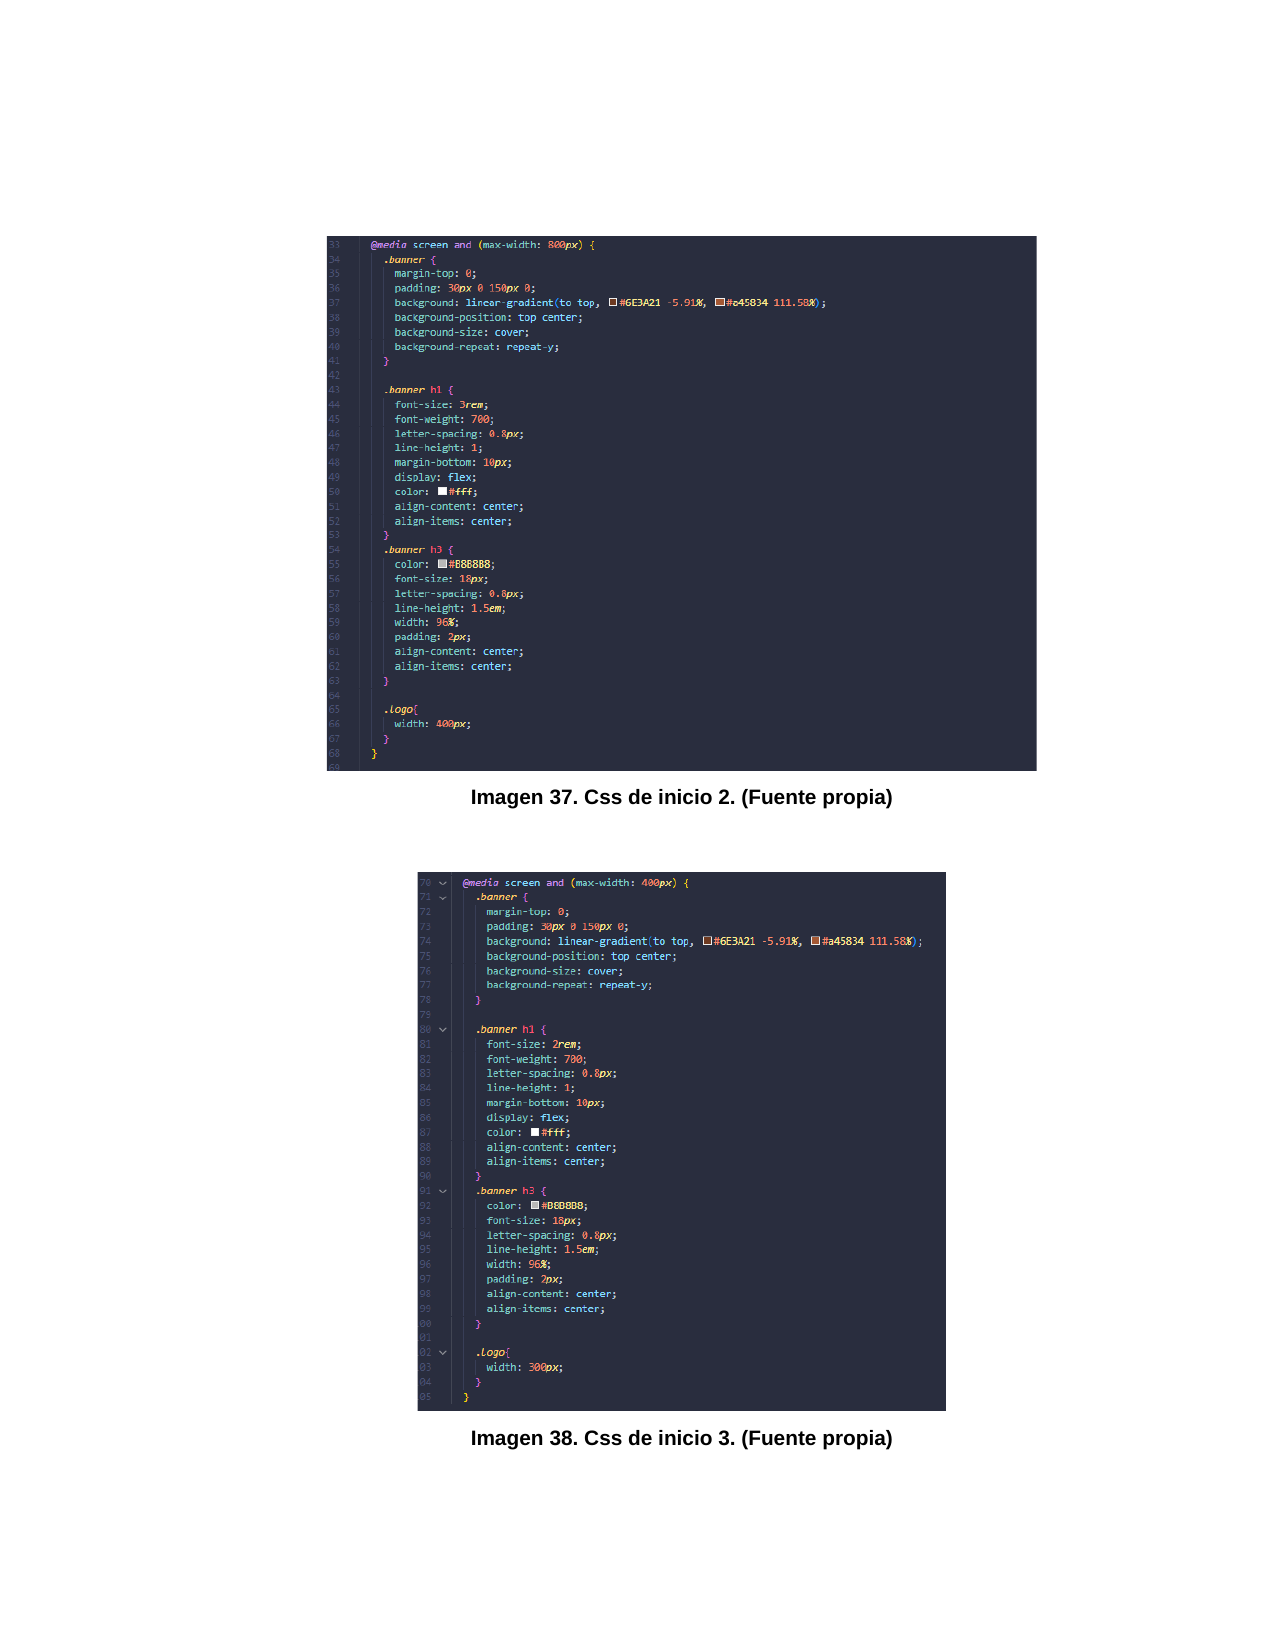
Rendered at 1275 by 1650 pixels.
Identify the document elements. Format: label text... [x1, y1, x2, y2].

picture [417, 872, 946, 1411]
picture [326, 236, 1037, 771]
text Imagen 37. Css de inicio 2. (Fuente propia) [236, 784, 1127, 808]
text Imagen 38. Css de inicio 3. (Fuente propia) [236, 1425, 1127, 1449]
